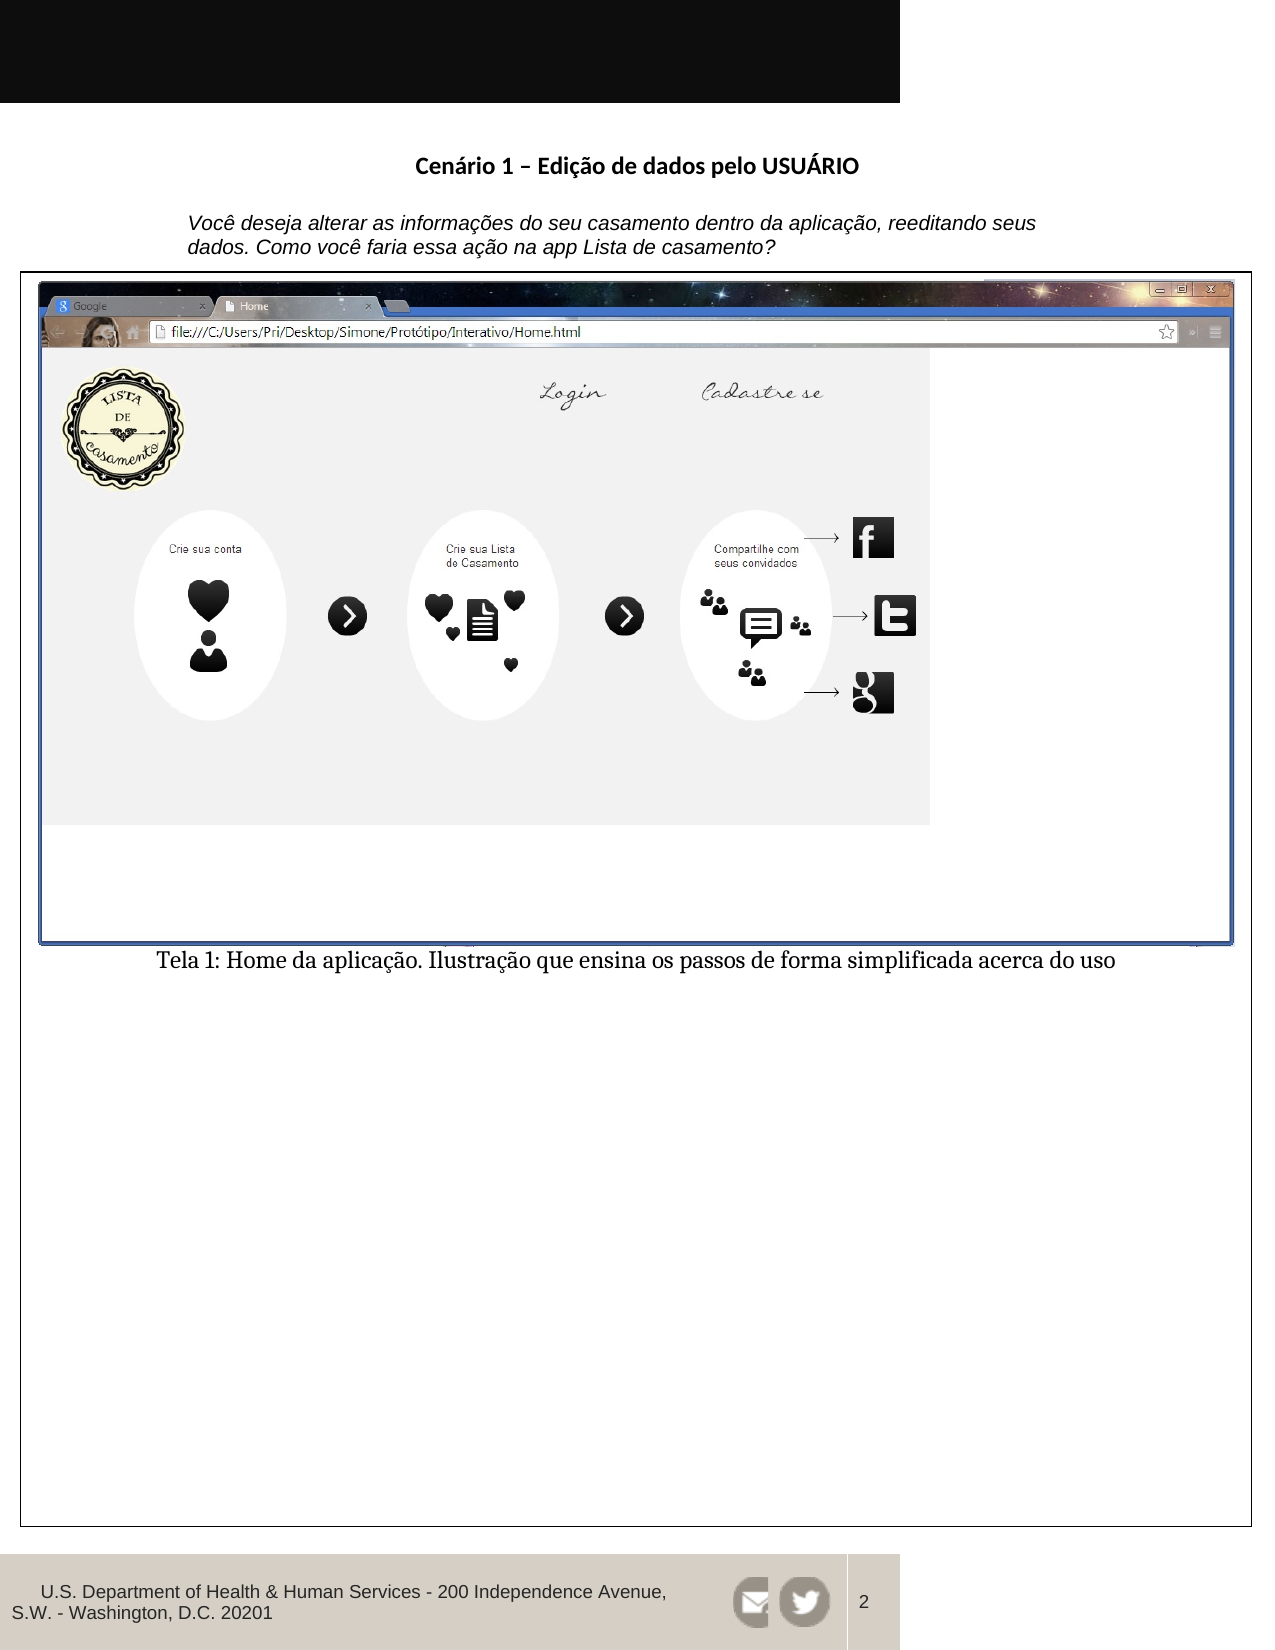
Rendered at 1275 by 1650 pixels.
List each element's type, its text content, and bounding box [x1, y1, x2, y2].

picture [779, 1577, 831, 1627]
text Você deseja alterar as informações do seu casamento dentro da aplicação, reeditando seus dados. Como você faria essa ação na app Lista de casamento? [187, 211, 1087, 259]
picture [35, 279, 1235, 947]
picture [733, 1577, 769, 1628]
text Cenário 1 – Edição de dados pelo USUÁRIO [187, 150, 1087, 181]
